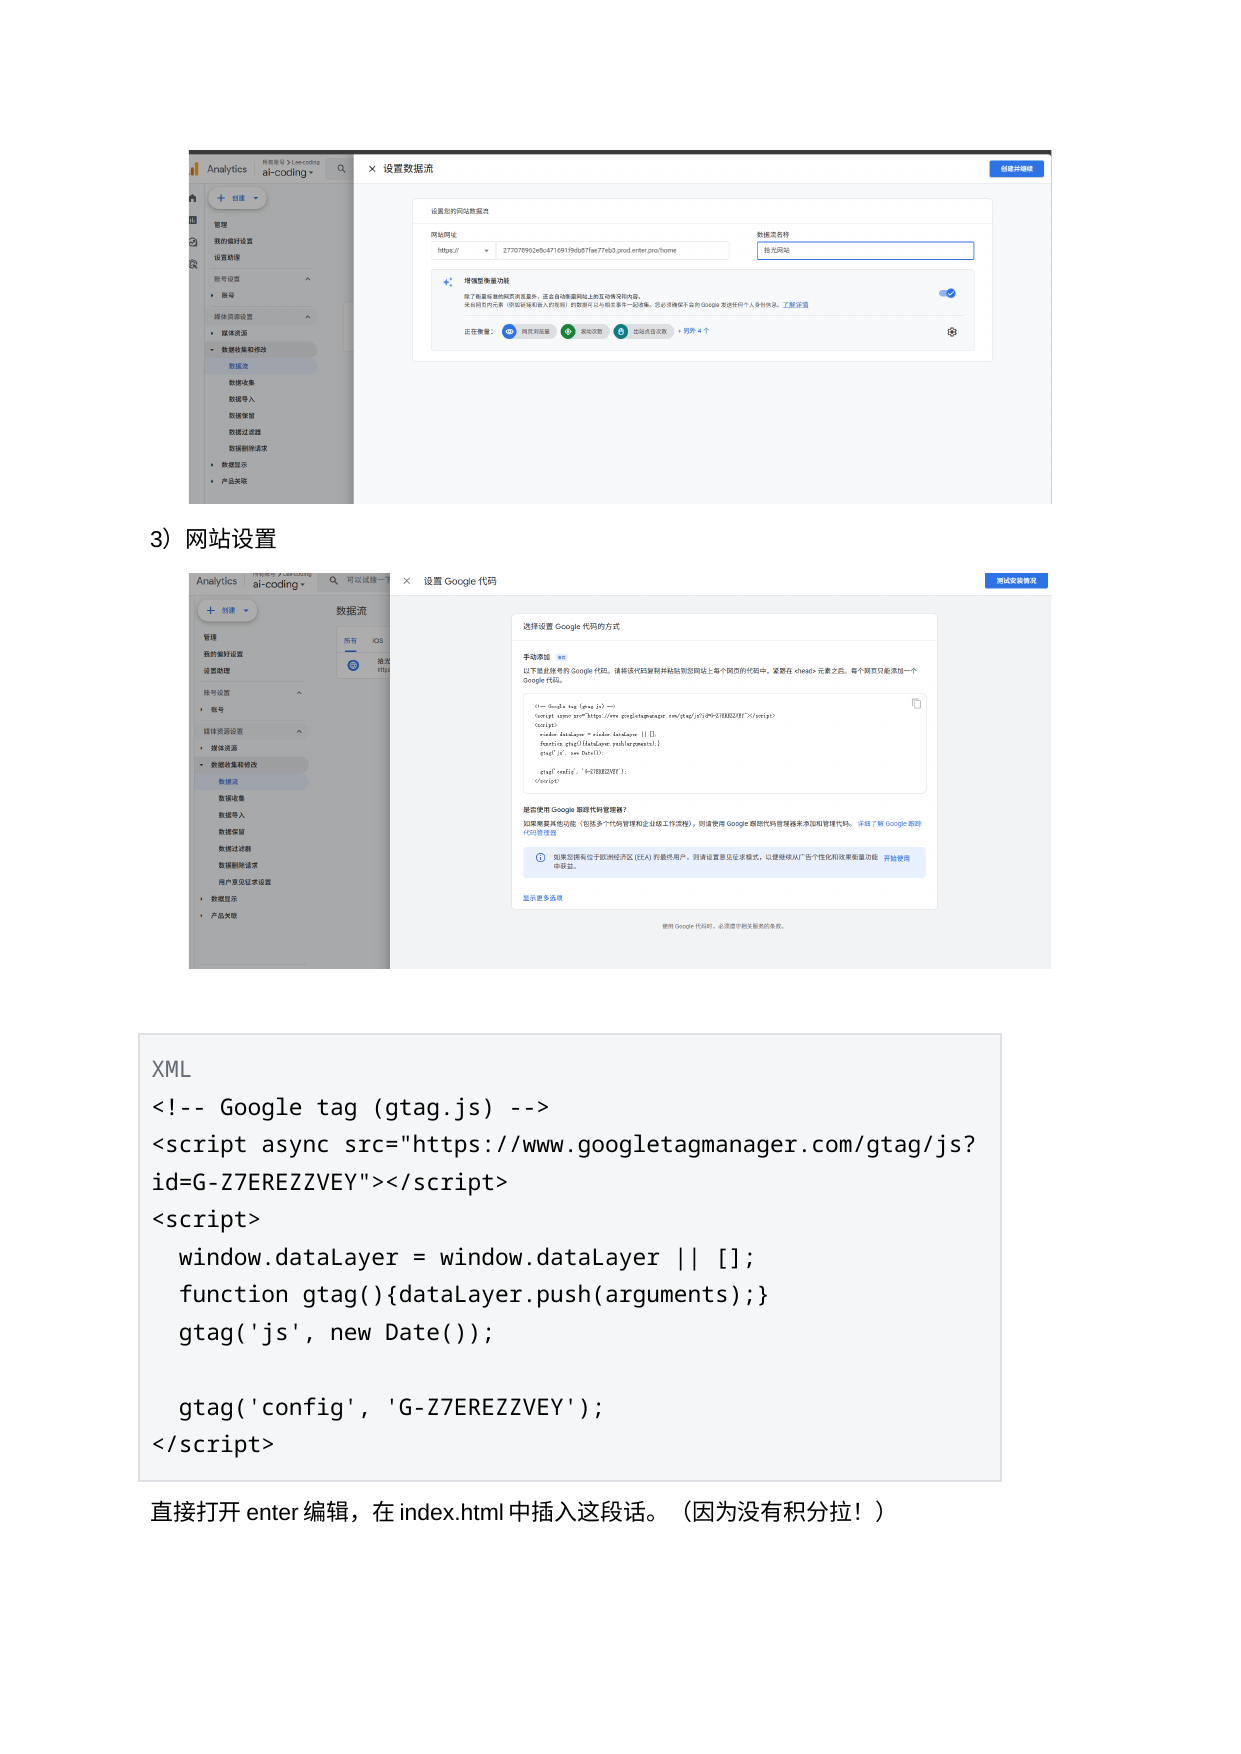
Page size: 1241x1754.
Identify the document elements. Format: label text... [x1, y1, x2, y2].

text 直接打开enter编辑，在index.html中插入这段话。（因为没有积分拉！） [150, 1494, 1090, 1527]
text 3）网站设置 [150, 521, 1090, 554]
picture [188, 150, 1052, 504]
picture [188, 573, 1052, 969]
table_header XML <!-- Google tag (gtag.js) --> <script async src="https://www.googletagmanager.com/gtag/js?id=G-Z7EREZZVEY"></script> <script> window.dataLayer = window.dataLayer || []; function gtag(){dataLayer.push(arguments);} gtag('js', new Date()); gtag('config', 'G-Z7EREZZVEY'); </script> [140, 1035, 1000, 1480]
